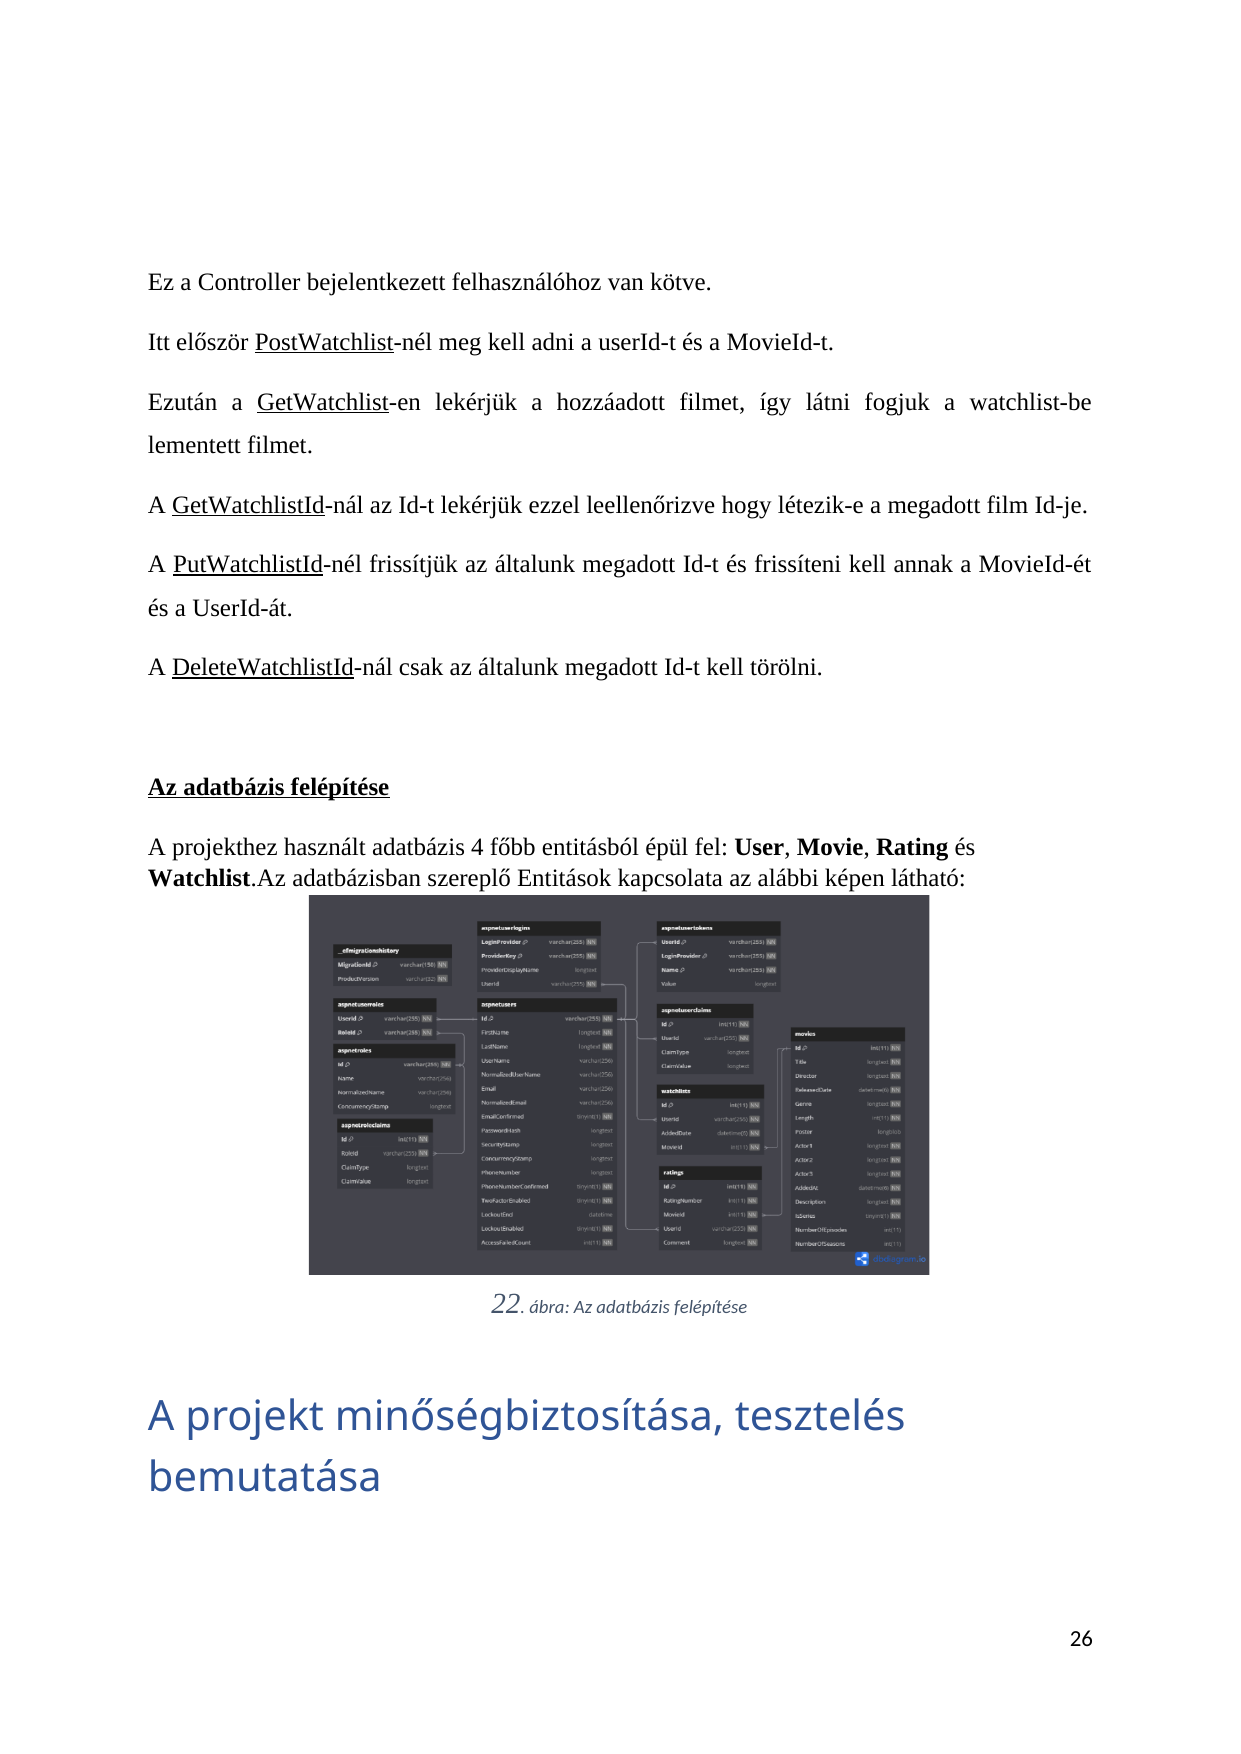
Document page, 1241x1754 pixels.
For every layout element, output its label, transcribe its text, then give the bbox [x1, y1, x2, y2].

text A PutWatchlistId-nél frissítjük az általunk megadott Id-t és frissíteni kell annak a MovieId-ét és a UserId-át. [148, 549, 1093, 621]
text A GetWatchlistId-nál az Id-t lekérjük ezzel leellenőrizve hogy létezik-e a megadott film Id-je. [148, 490, 1093, 518]
subtitle A projekt minőségbiztosítása, tesztelés bemutatása [148, 1386, 1093, 1504]
text Ez a Controller bejelentkezett felhasználóhoz van kötve. [148, 267, 1093, 296]
text Az adatbázis felépítése [148, 772, 1093, 801]
text Ezután a GetWatchlist-en lekérjük a hozzáadott filmet, így látni fogjuk a watchlist-be lementett filmet. [148, 387, 1093, 459]
text A projekthez használt adatbázis 4 főbb entitásból épül fel: User, Movie, Rating és Watchlist.Az adatbázisban szereplő Entitások kapcsolata az alábbi képen látható: [148, 832, 1093, 892]
text A DeleteWatchlistId-nál csak az általunk megadott Id-t kell törölni. [148, 652, 1093, 681]
picture [307, 895, 930, 1273]
text Itt először PostWatchlist-nél meg kell adni a userId-t és a MovieId-t. [148, 327, 1093, 356]
